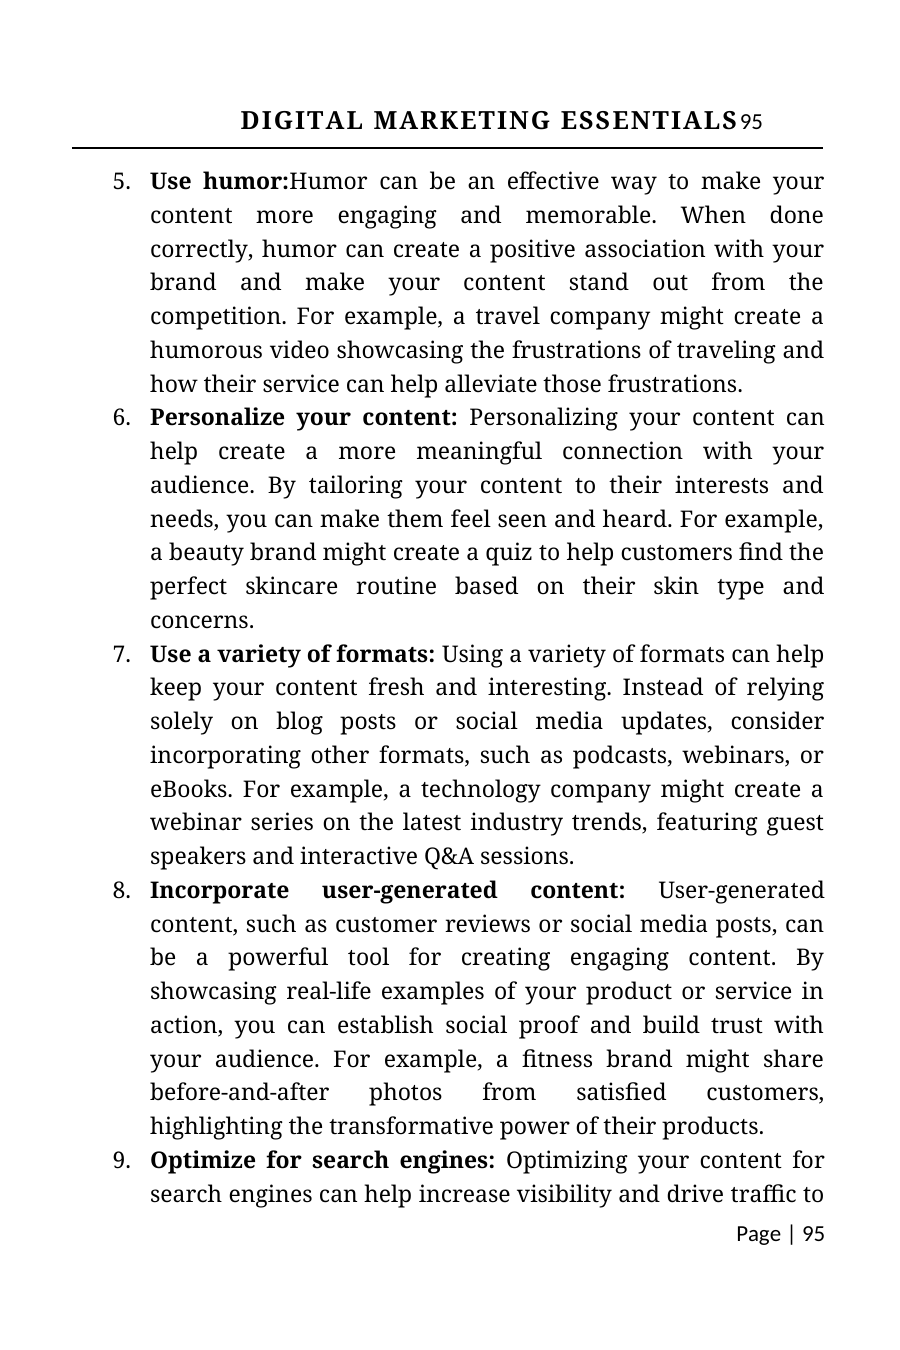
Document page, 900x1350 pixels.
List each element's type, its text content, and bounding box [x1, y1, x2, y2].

list Incorporate user-generated content: User-generated content, such as customer reviews or social media posts, can be a powerful tool for creating engaging content. By showcasing real-life examples of your product or service in action, you can establish social proof and build trust with your audience. For example, a fitness brand might share before-and-after photos from satisfied customers, highlighting the transformative power of their products. [112, 874, 825, 1141]
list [112, 1144, 825, 1209]
list Use humor:Humor can be an effective way to make your content more engaging and memorable. When done correctly, humor can create a positive association with your brand and make your content stand out from the competition. For example, a travel company might create a humorous video showcasing the frustrations of traveling and how their service can help alleviate those frustrations. [112, 165, 825, 399]
list Personalize your content: Personalizing your content can help create a more meaningful connection with your audience. By tailoring your content to their interests and needs, you can make them feel seen and heard. For example, a beauty brand might create a quiz to help customers find the perfect skincare routine based on their skin type and concerns. [112, 401, 825, 635]
list Use a variety of formats: Using a variety of formats can help keep your content fresh and interesting. Instead of relying solely on blog posts or social media updates, consider incorporating other formats, such as podcasts, webinars, or eBooks. For example, a technology company might create a webinar series on the latest industry trends, featuring guest speakers and interactive Q&A sessions. [112, 638, 825, 871]
